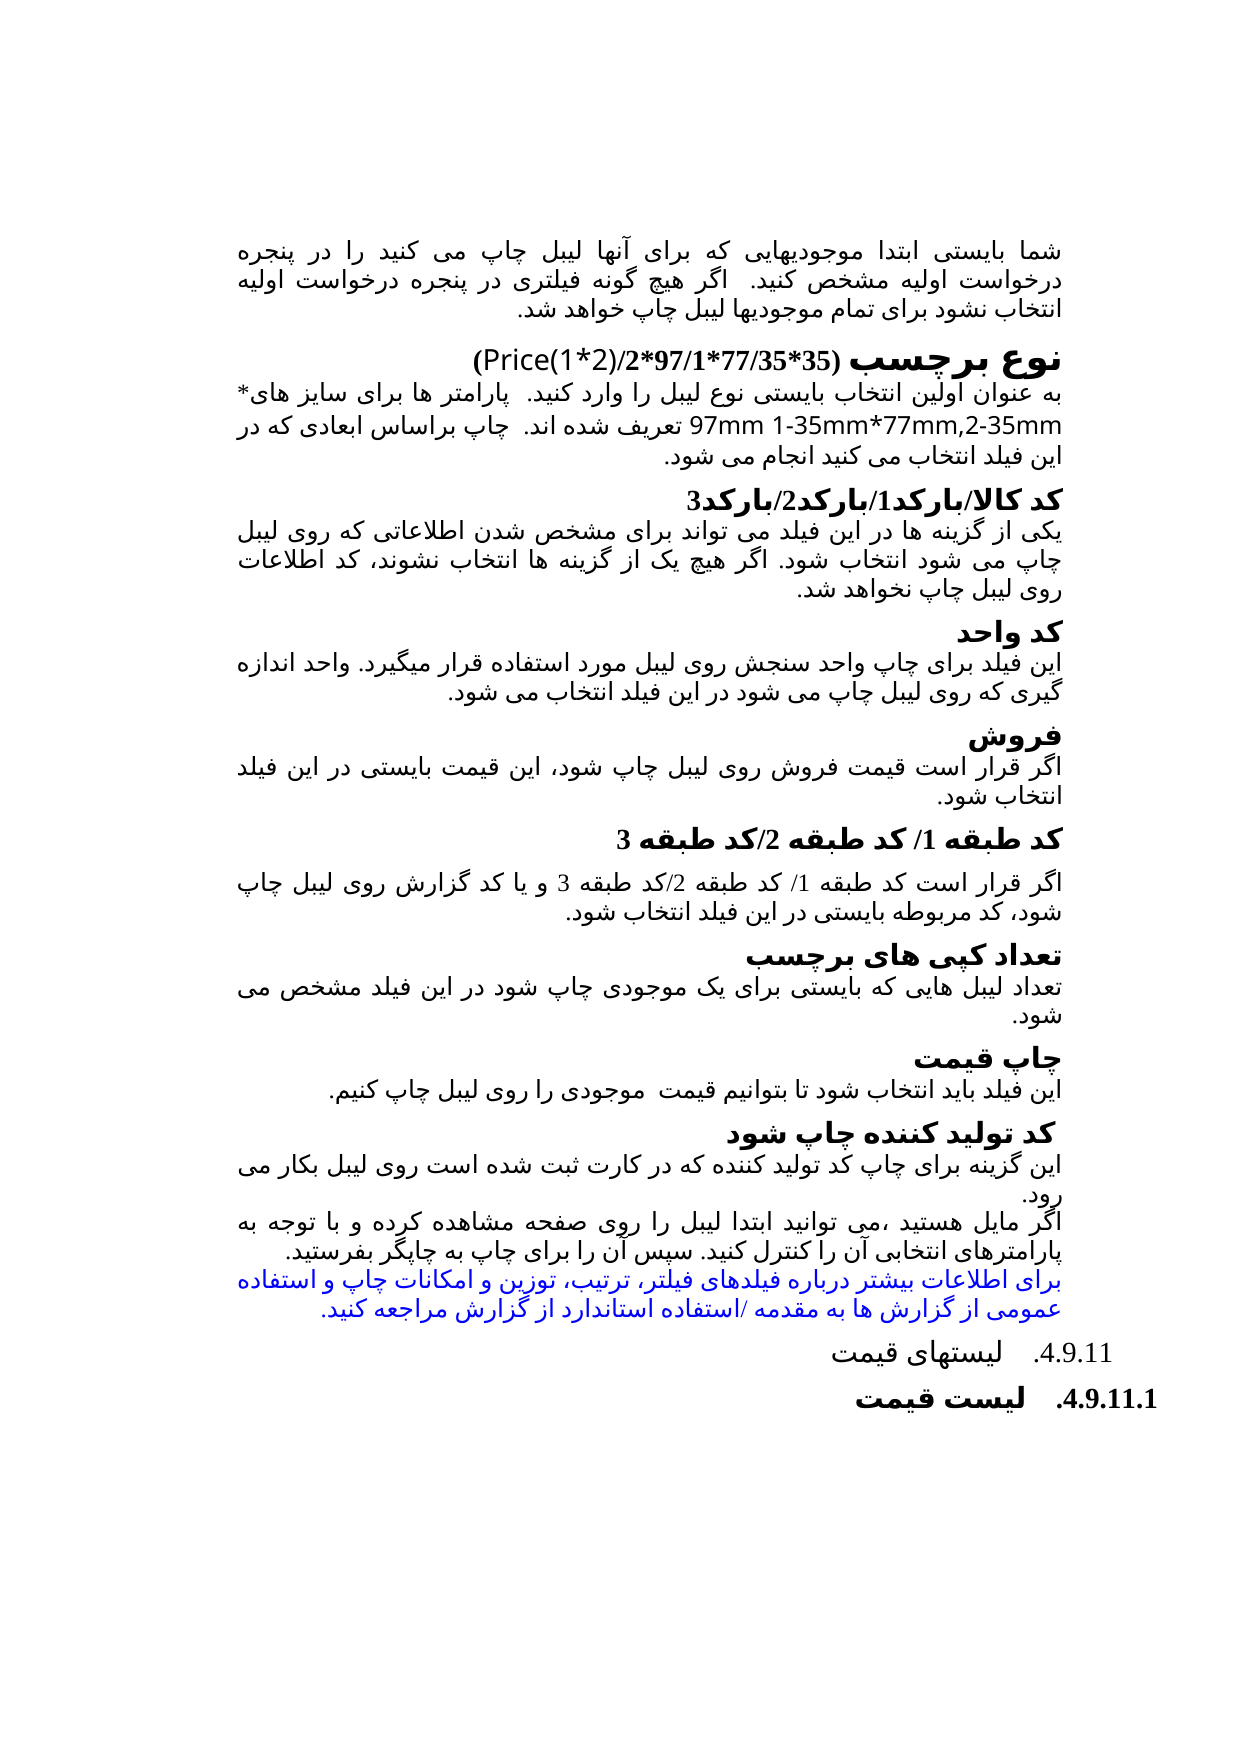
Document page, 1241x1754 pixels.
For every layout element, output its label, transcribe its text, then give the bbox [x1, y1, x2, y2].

text این گزینه برای چاپ کد تولید کننده که در کارت ثبت شده است روی لیبل بکار می رود. [236, 1150, 1063, 1207]
subtitle تعداد کپی های برچسب [236, 938, 1063, 972]
subtitle کد تولید کننده چاپ شود [236, 1116, 1063, 1150]
text این فیلد باید انتخاب شود تا بتوانیم قیمت موجودی را روی لیبل چاپ کنیم. [236, 1075, 1063, 1104]
subtitle لیستهای قیمت [236, 1335, 1026, 1368]
subtitle فروش [236, 718, 1063, 752]
subtitle کد واحد [236, 615, 1063, 648]
subtitle کد طبقه 1/ کد طبقه 2/کد طبقه 3 [236, 822, 1063, 856]
subtitle لیست قیمت [236, 1381, 1048, 1414]
subtitle چاپ قیمت [236, 1042, 1063, 1075]
subtitle کد کالا/بارکد1/بارکد2/بارکد3 [236, 483, 1063, 516]
text اگر قرار است قیمت فروش روی لیبل چاپ شود، این قیمت بایستی در این فیلد انتخاب شود. [236, 752, 1063, 809]
text این فیلد برای چاپ واحد سنجش روی لیبل مورد استفاده قرار میگیرد. واحد اندازه گیری که روی لیبل چاپ می شود در این فیلد انتخاب می شود. [236, 648, 1063, 706]
text به عنوان اولین انتخاب بایستی نوع لیبل را وارد کنید. پارامتر ها برای سایز های*97mm 1-35mm*77mm,2-35mm تعریف شده اند. چاپ براساس ابعادی که در این فیلد انتخاب می کنید انجام می شود. [236, 378, 1063, 470]
text شما بایستی ابتدا موجودیهایی که برای آنها لیبل چاپ می کنید را در پنجره درخواست اولیه مشخص کنید. اگر هیچ گونه فیلتری در پنجره درخواست اولیه انتخاب نشود برای تمام موجودیها لیبل چاپ خواهد شد. [236, 236, 1063, 322]
text برای اطلاعات بیشتر درباره فیلدهای فیلتر، ترتیب، توزین و امکانات چاپ و استفاده عمومی از گزارش ها به مقدمه /استفاده استاندارد از گزارش مراجعه کنید. [236, 1265, 1063, 1322]
text یکی از گزینه ها در این فیلد می تواند برای مشخص شدن اطلاعاتی که روی لیبل چاپ می شود انتخاب شود. اگر هیچ یک از گزینه ها انتخاب نشوند، کد اطلاعات روی لیبل چاپ نخواهد شد. [236, 516, 1063, 602]
subtitle نوع برچسب (35*77/35*97/1*2/Price(1*2)) [236, 335, 1063, 378]
text تعداد لیبل هایی که بایستی برای یک موجودی چاپ شود در این فیلد مشخص می شود. [236, 972, 1063, 1029]
text اگر مایل هستید ،می توانید ابتدا لیبل را روی صفحه مشاهده کرده و با توجه به پارامترهای انتخابی آن را کنترل کنید. سپس آن را برای چاپ به چاپگر بفرستید. [236, 1207, 1063, 1265]
subtitle اگر قرار است کد طبقه 1/ کد طبقه 2/کد طبقه 3 و یا کد گزارش روی لیبل چاپ شود، کد مربوطه بایستی در این فیلد انتخاب شود. [236, 868, 1063, 926]
